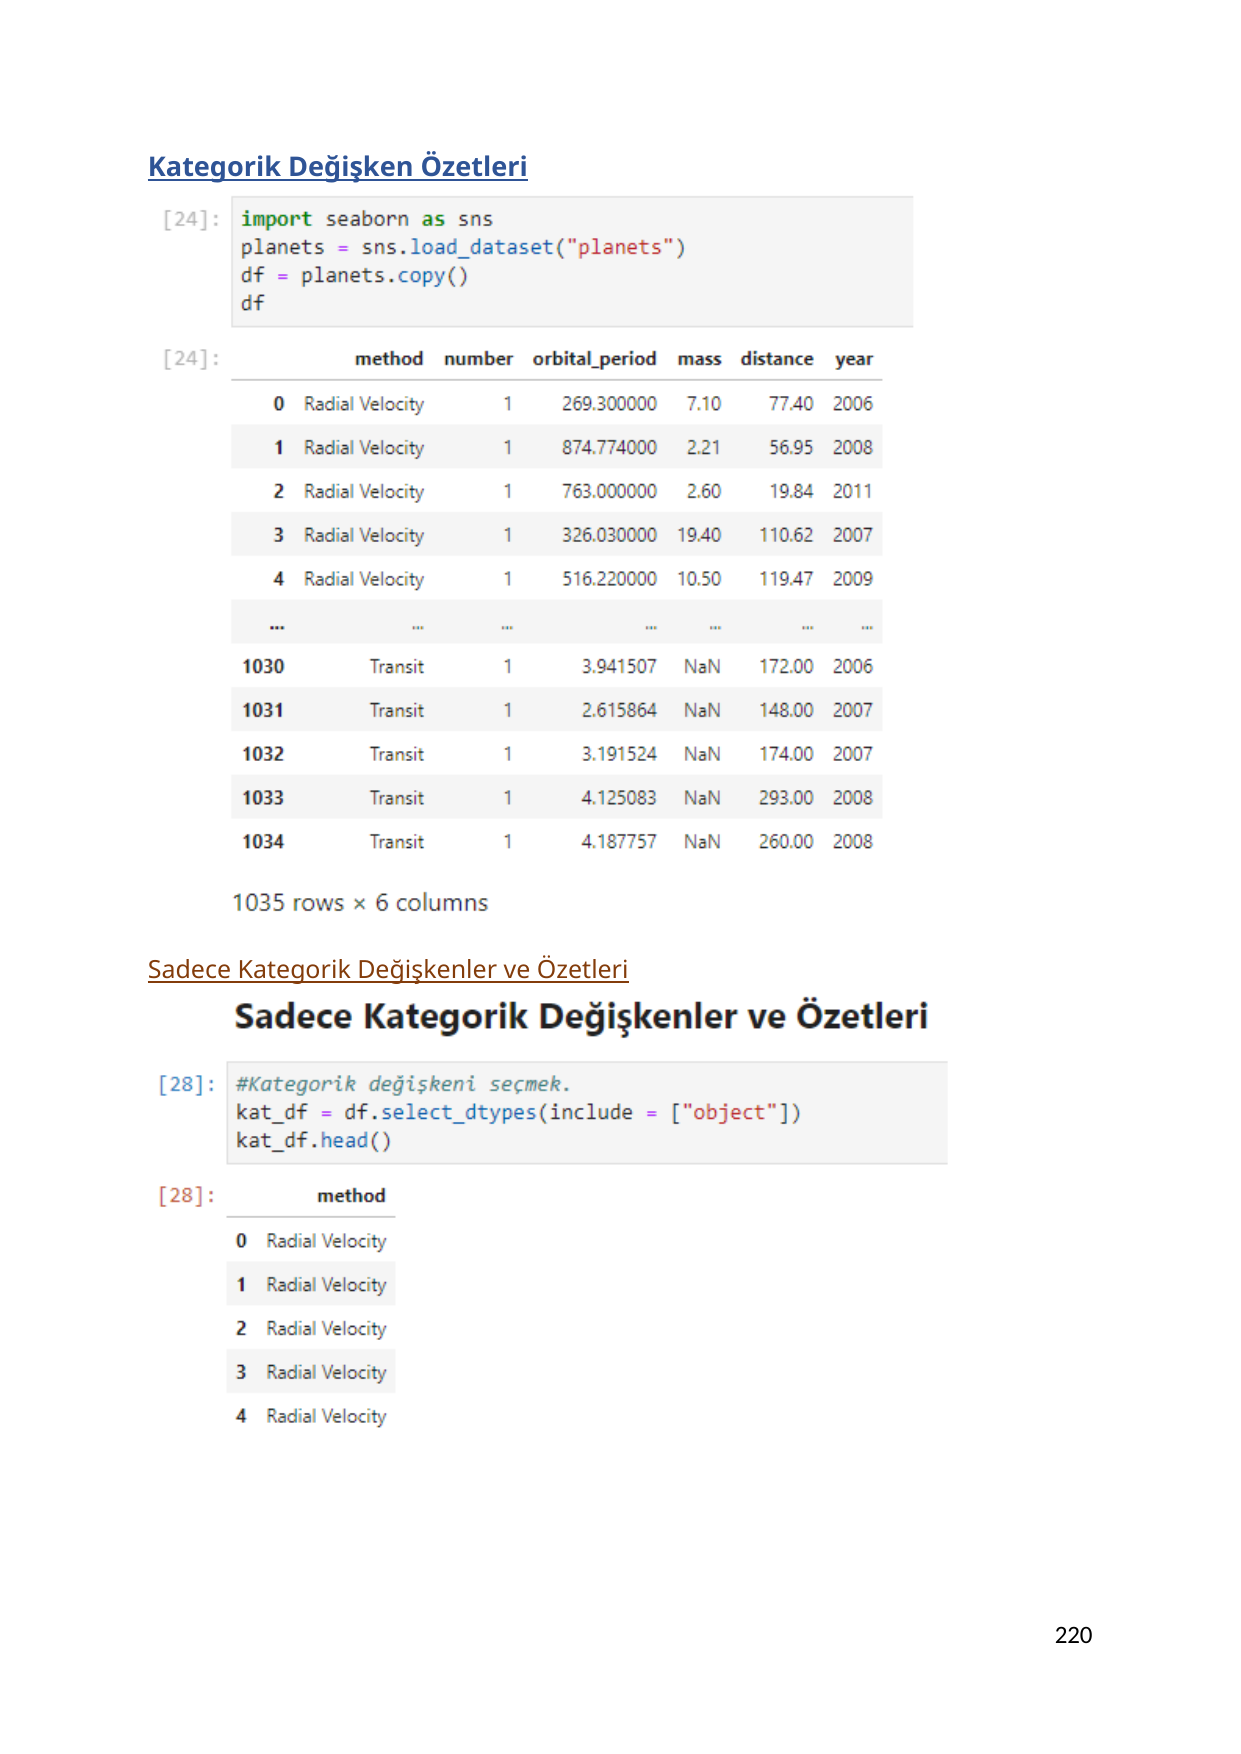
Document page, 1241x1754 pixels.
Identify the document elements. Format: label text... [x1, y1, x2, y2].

picture [147, 187, 914, 933]
picture [147, 988, 948, 1462]
subtitle Kategorik Değişken Özetleri [148, 148, 1092, 184]
subtitle Sadece Kategorik Değişkenler ve Özetleri [148, 952, 1092, 986]
